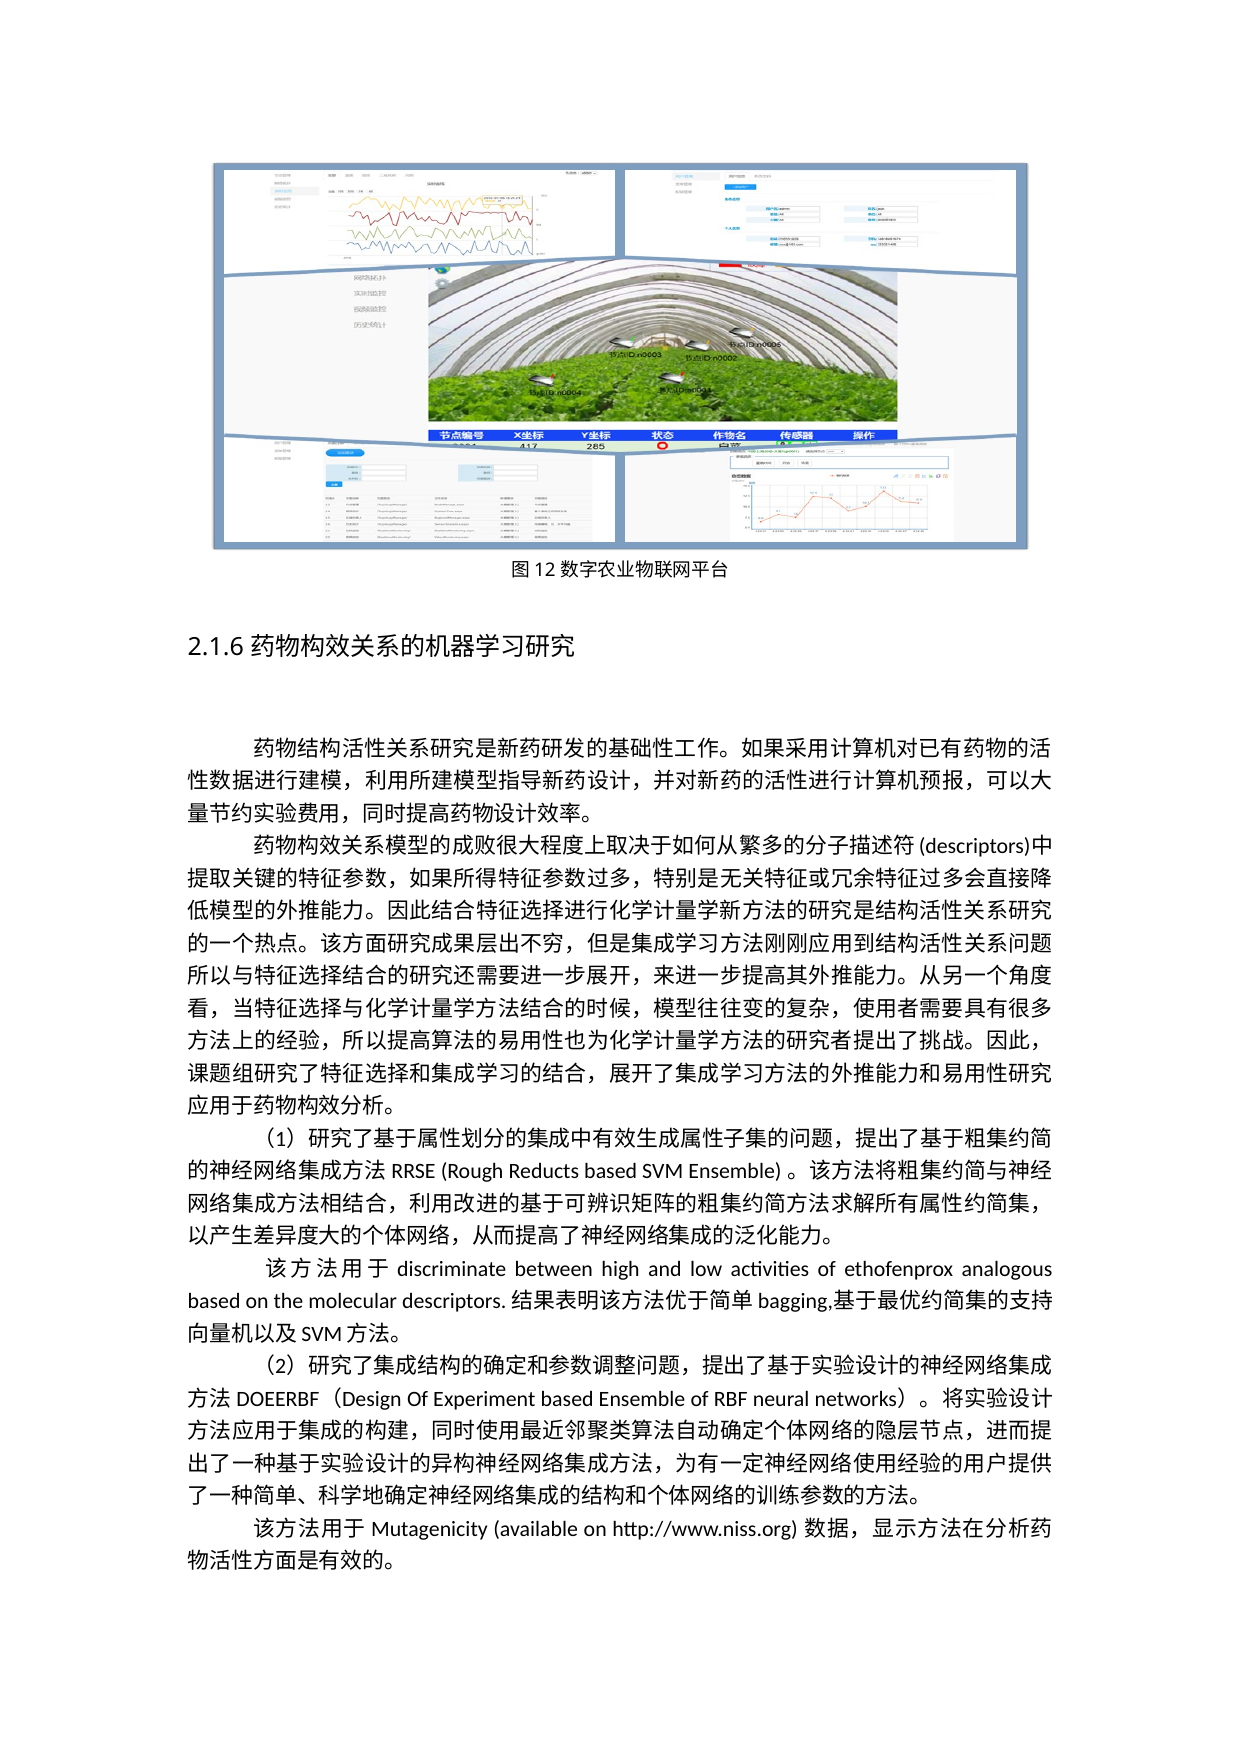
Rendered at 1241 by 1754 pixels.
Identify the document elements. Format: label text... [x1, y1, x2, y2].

text 2.1.6 药物构效关系的机器学习研究 [187, 612, 1053, 677]
text 该方法用于Mutagenicity (available on http://www.niss.org) 数据，显示方法在分析药物活性方面是有效的。 [187, 1510, 1053, 1575]
text （1）研究了基于属性划分的集成中有效生成属性子集的问题，提出了基于粗集约简的神经网络集成方法RRSE (Rough Reducts based SVM Ensemble) 。该方法将粗集约简与神经网络集成方法相结合，利用改进的基于可辨识矩阵的粗集约简方法求解所有属性约简集，以产生差异度大的个体网络，从而提高了神经网络集成的泛化能力。 [187, 1120, 1053, 1250]
text 该方法用于discriminate between high and low activities of ethofenprox analogous based on the molecular descriptors. 结果表明该方法优于简单bagging,基于最优约简集的支持向量机以及SVM方法。 [187, 1250, 1053, 1348]
text 药物结构活性关系研究是新药研发的基础性工作。如果采用计算机对已有药物的活性数据进行建模，利用所建模型指导新药设计，并对新药的活性进行计算机预报，可以大量节约实验费用，同时提高药物设计效率。 [187, 730, 1053, 828]
text （2）研究了集成结构的确定和参数调整问题，提出了基于实验设计的神经网络集成方法DOEERBF（Design Of Experiment based Ensemble of RBF neural networks）。将实验设计方法应用于集成的构建，同时使用最近邻聚类算法自动确定个体网络的隐层节点，进而提出了一种基于实验设计的异构神经网络集成方法，为有一定神经网络使用经验的用户提供了一种简单、科学地确定神经网络集成的结构和个体网络的训练参数的方法。 [187, 1348, 1053, 1510]
text 药物构效关系模型的成败很大程度上取决于如何从繁多的分子描述符(descriptors)中提取关键的特征参数，如果所得特征参数过多，特别是无关特征或冗余特征过多会直接降低模型的外推能力。因此结合特征选择进行化学计量学新方法的研究是结构活性关系研究的一个热点。该方面研究成果层出不穷，但是集成学习方法刚刚应用到结构活性关系问题，所以与特征选择结合的研究还需要进一步展开，来进一步提高其外推能力。从另一个角度看，当特征选择与化学计量学方法结合的时候，模型往往变的复杂，使用者需要具有很多方法上的经验，所以提高算法的易用性也为化学计量学方法的研究者提出了挑战。因此，课题组研究了特征选择和集成学习的结合，展开了集成学习方法的外推能力和易用性研究，应用于药物构效分析。 [187, 828, 1053, 1120]
picture [210, 162, 1030, 551]
text 图12 数字农业物联网平台 [187, 552, 1053, 584]
